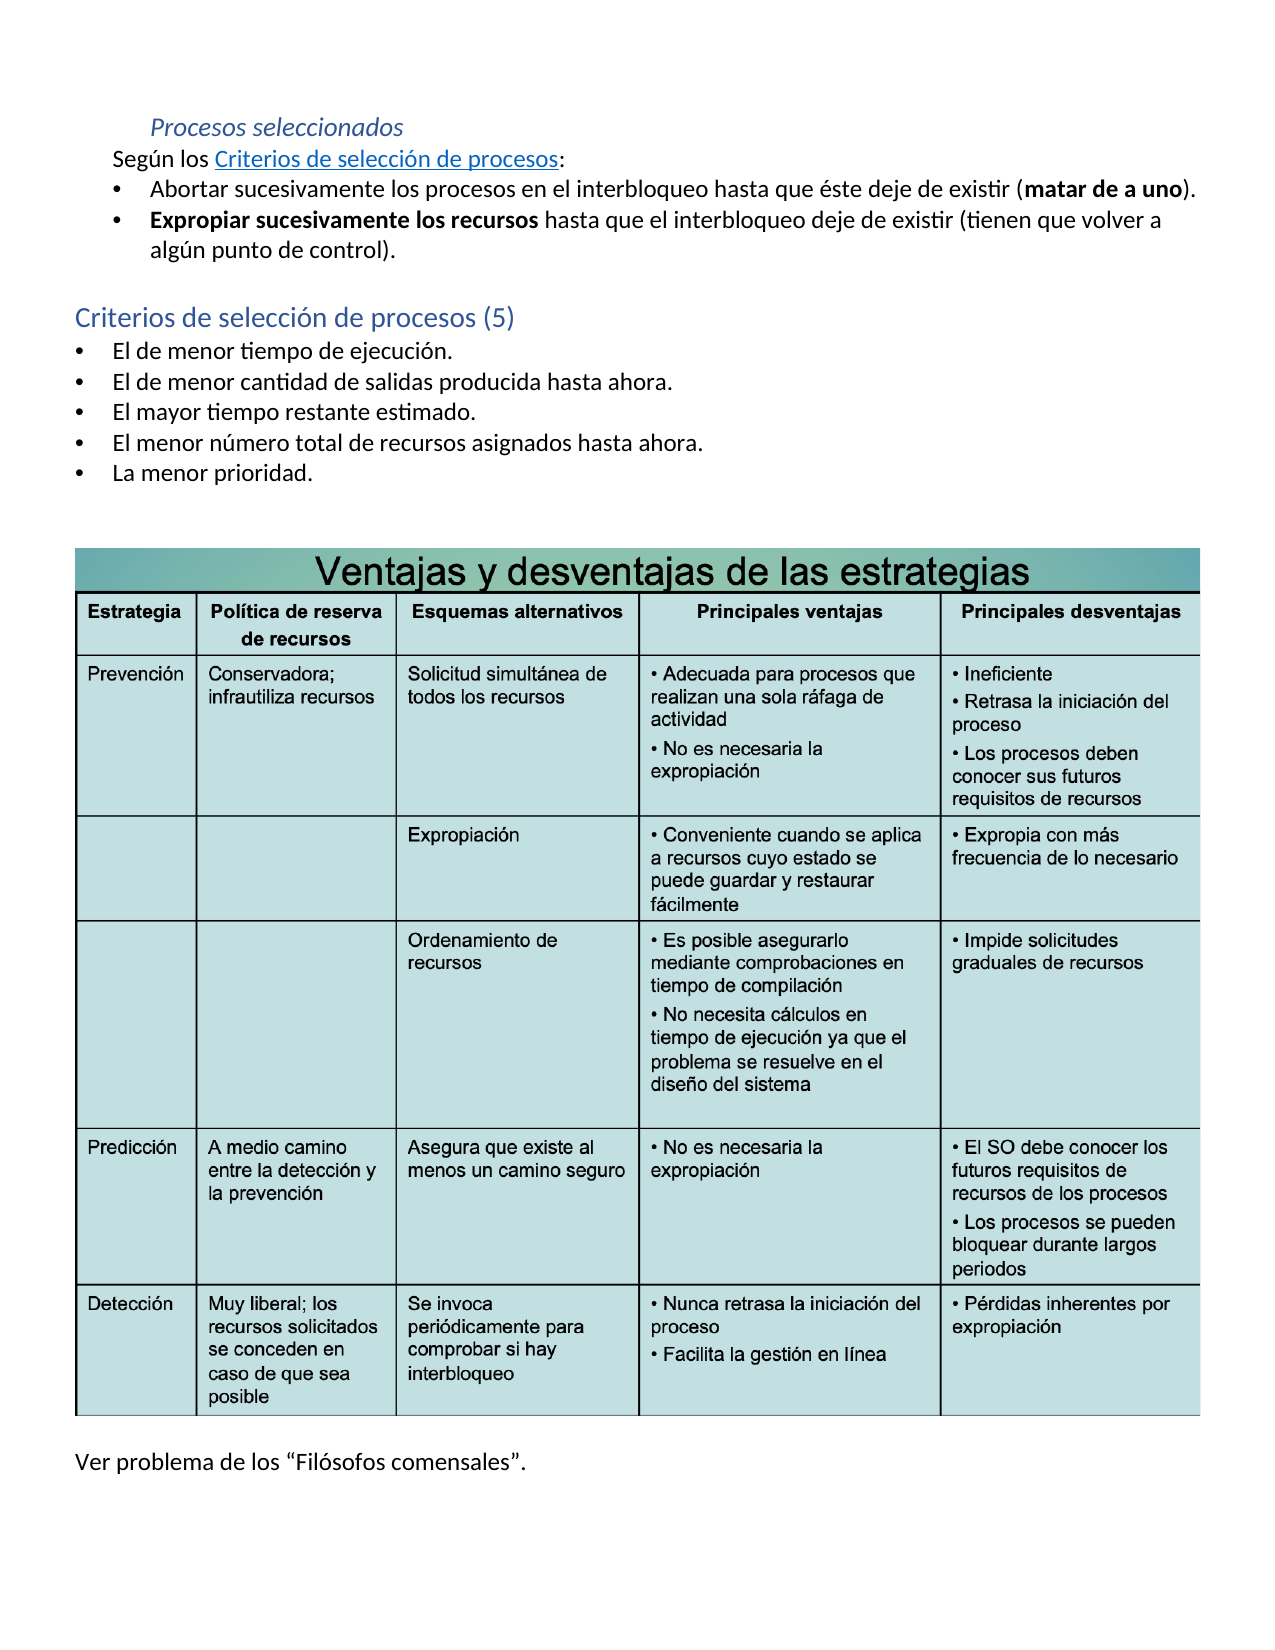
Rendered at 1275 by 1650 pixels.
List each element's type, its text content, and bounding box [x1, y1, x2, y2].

list El de menor cantidad de salidas producida hasta ahora. [75, 366, 1200, 396]
list Abortar sucesivamente los procesos en el interbloqueo hasta que éste deje de existir (matar de a uno). [112, 173, 1200, 204]
subtitle Criterios de selección de procesos (5) [75, 299, 1200, 335]
list El mayor tiempo restante estimado. [75, 396, 1200, 427]
list El menor número total de recursos asignados hasta ahora. [75, 427, 1200, 457]
picture [75, 548, 1200, 1416]
text Según los Criterios de selección de procesos: [75, 143, 1200, 173]
list La menor prioridad. [75, 457, 1200, 488]
text Ver problema de los “Filósofos comensales”. [75, 1446, 1200, 1477]
subtitle Procesos seleccionados [112, 110, 1200, 143]
list Expropiar sucesivamente los recursos hasta que el interbloqueo deje de existir (tienen que volver a algún punto de control). [112, 204, 1200, 265]
list El de menor tiempo de ejecución. [75, 335, 1200, 366]
